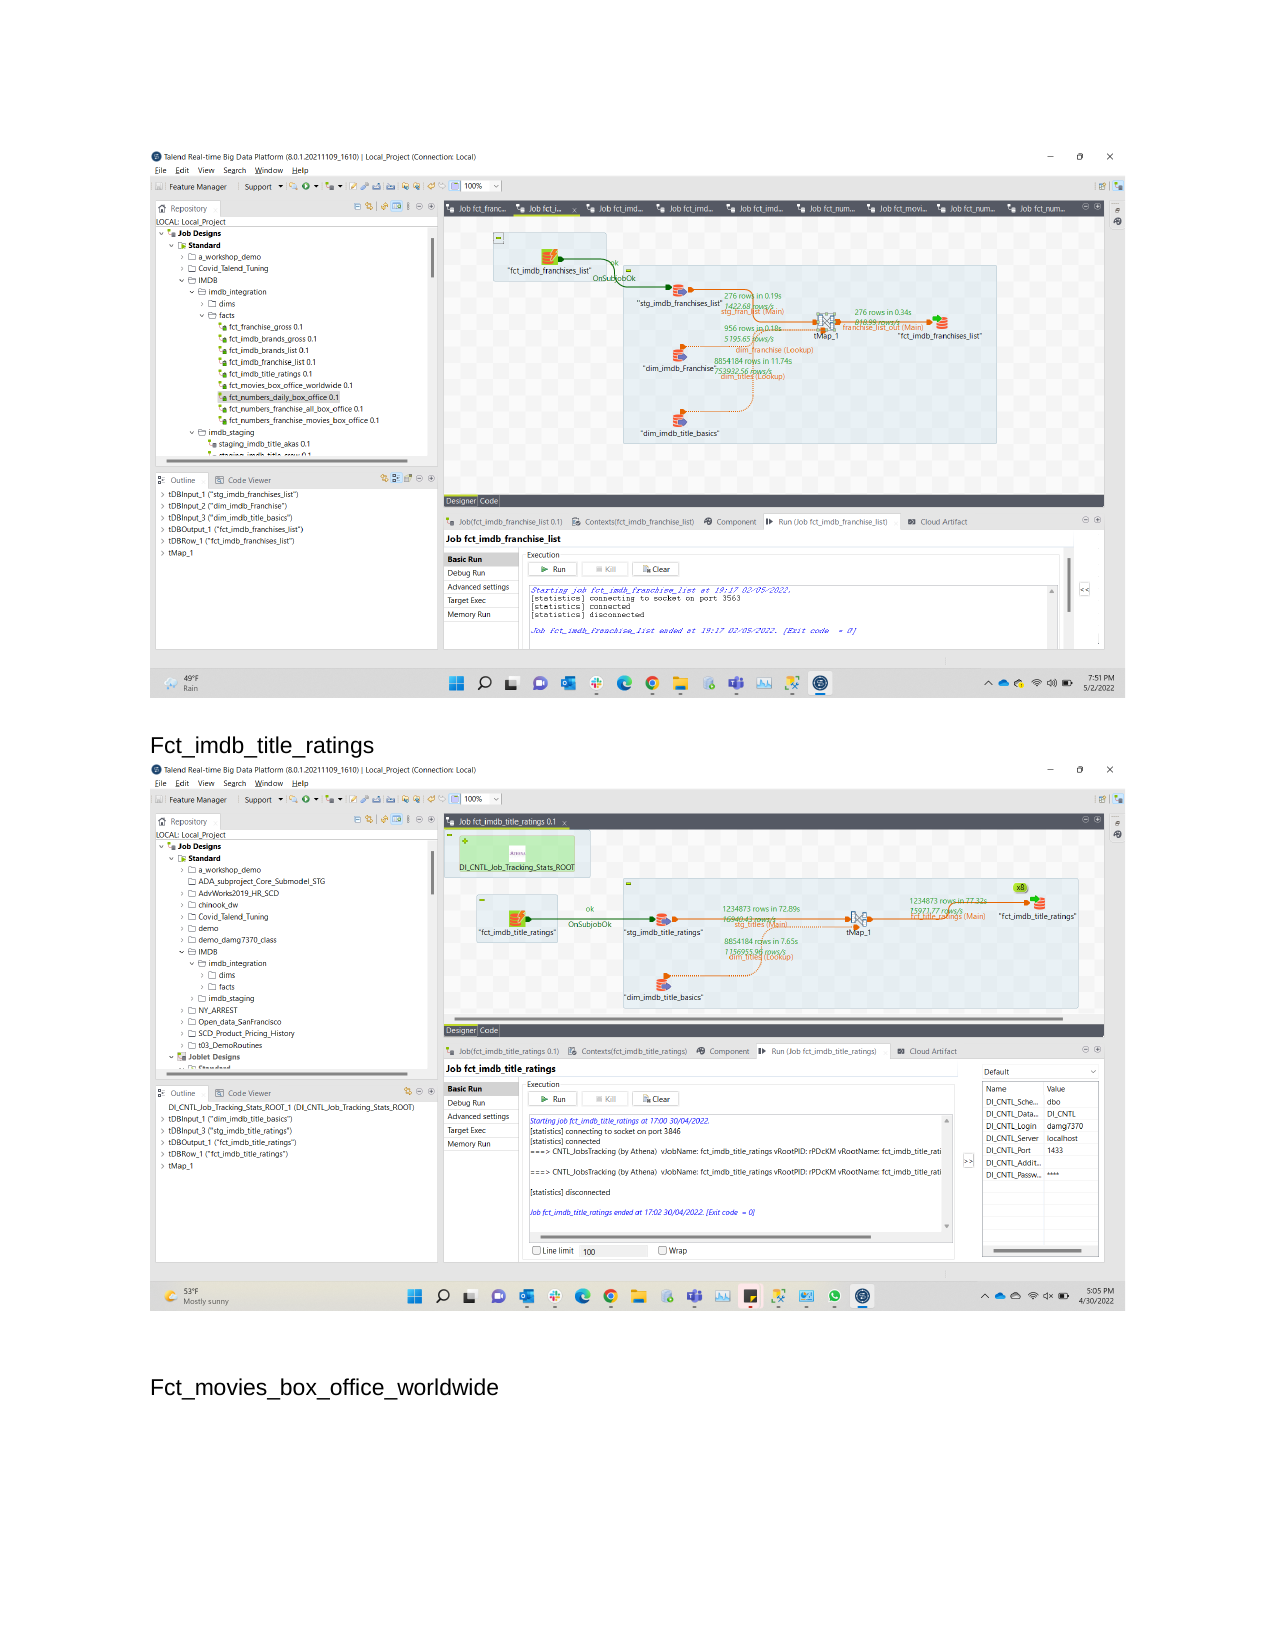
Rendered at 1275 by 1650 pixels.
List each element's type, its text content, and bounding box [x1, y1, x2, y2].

picture [150, 762, 1125, 1311]
picture [150, 150, 1125, 698]
text Fct_imdb_title_ratings [150, 732, 1125, 758]
text Fct_movies_box_office_worldwide [150, 1374, 1125, 1401]
